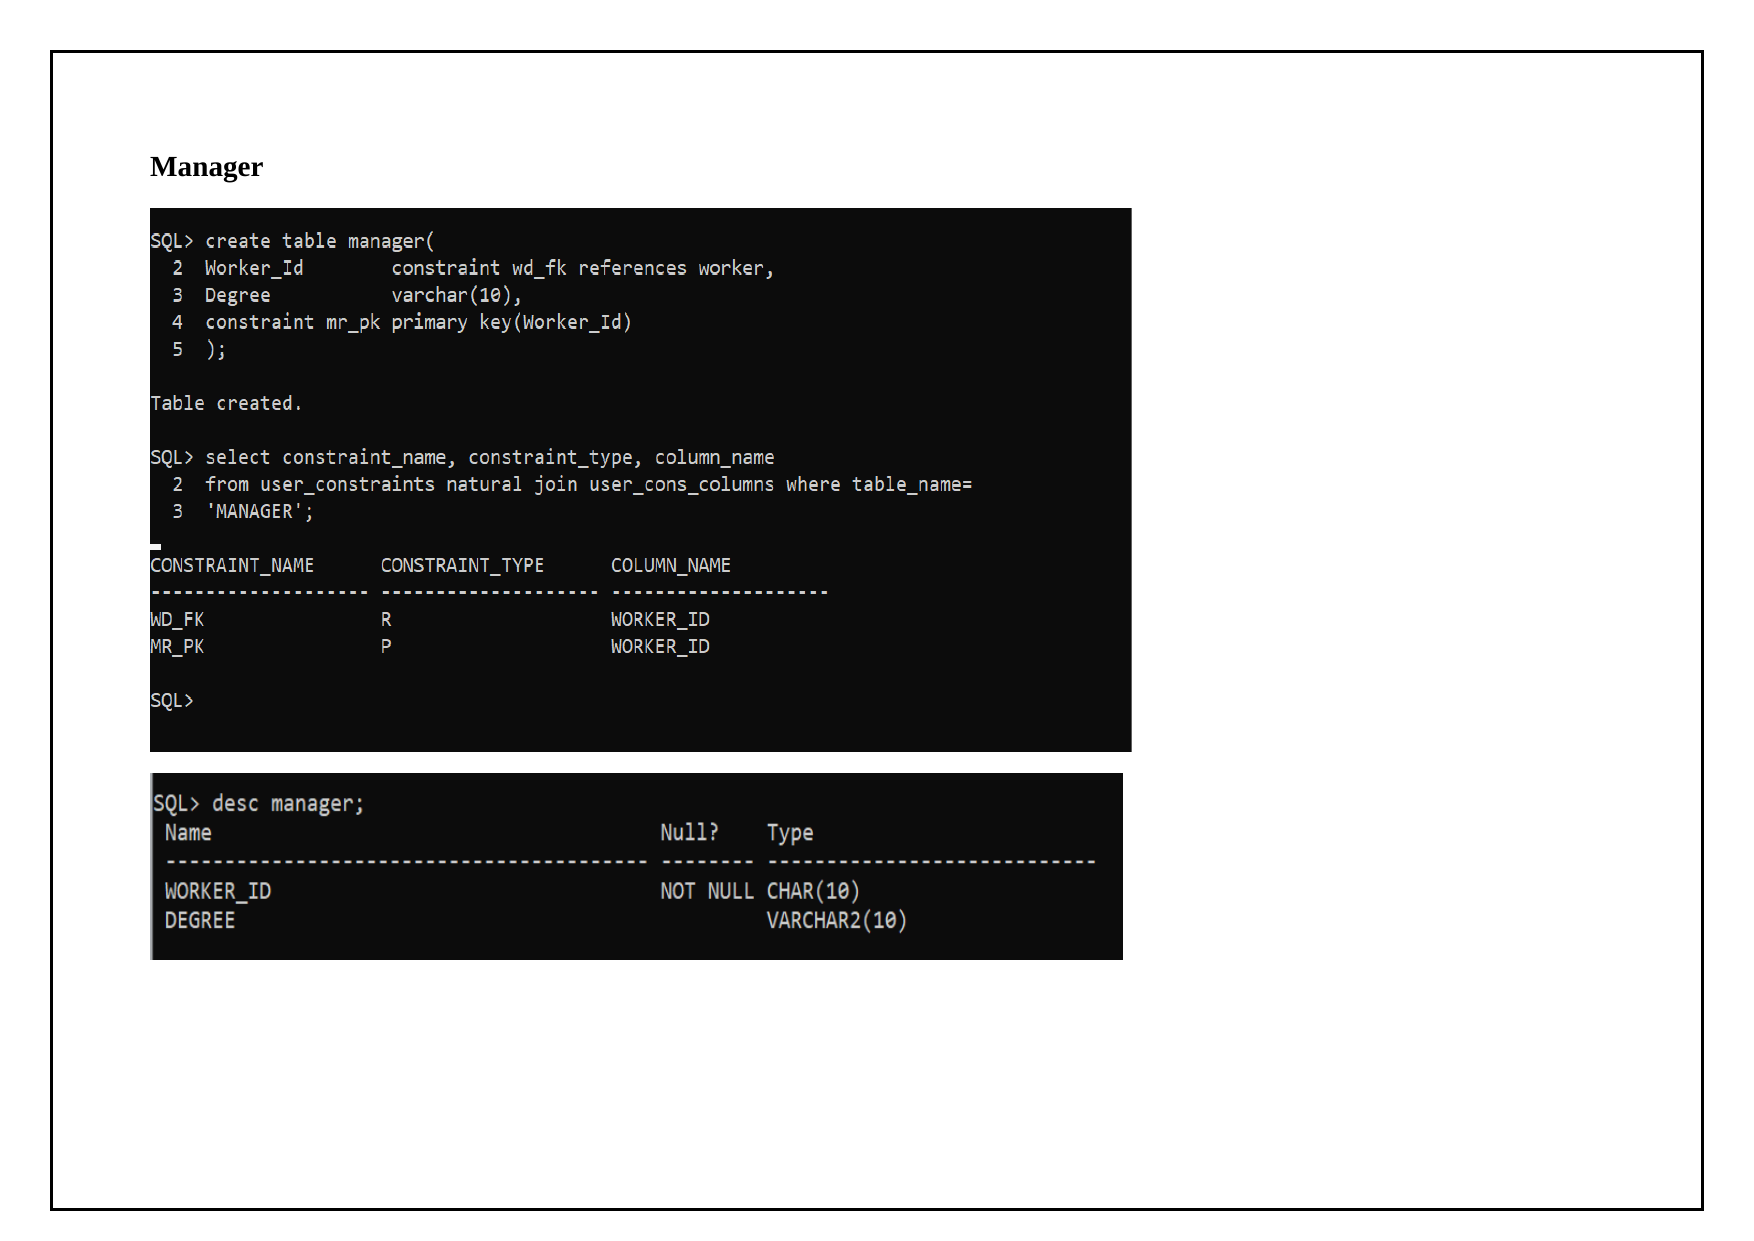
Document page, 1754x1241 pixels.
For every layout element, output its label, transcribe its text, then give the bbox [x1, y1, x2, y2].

picture [150, 208, 1132, 752]
picture [150, 773, 1123, 960]
text Manager [150, 149, 1652, 183]
